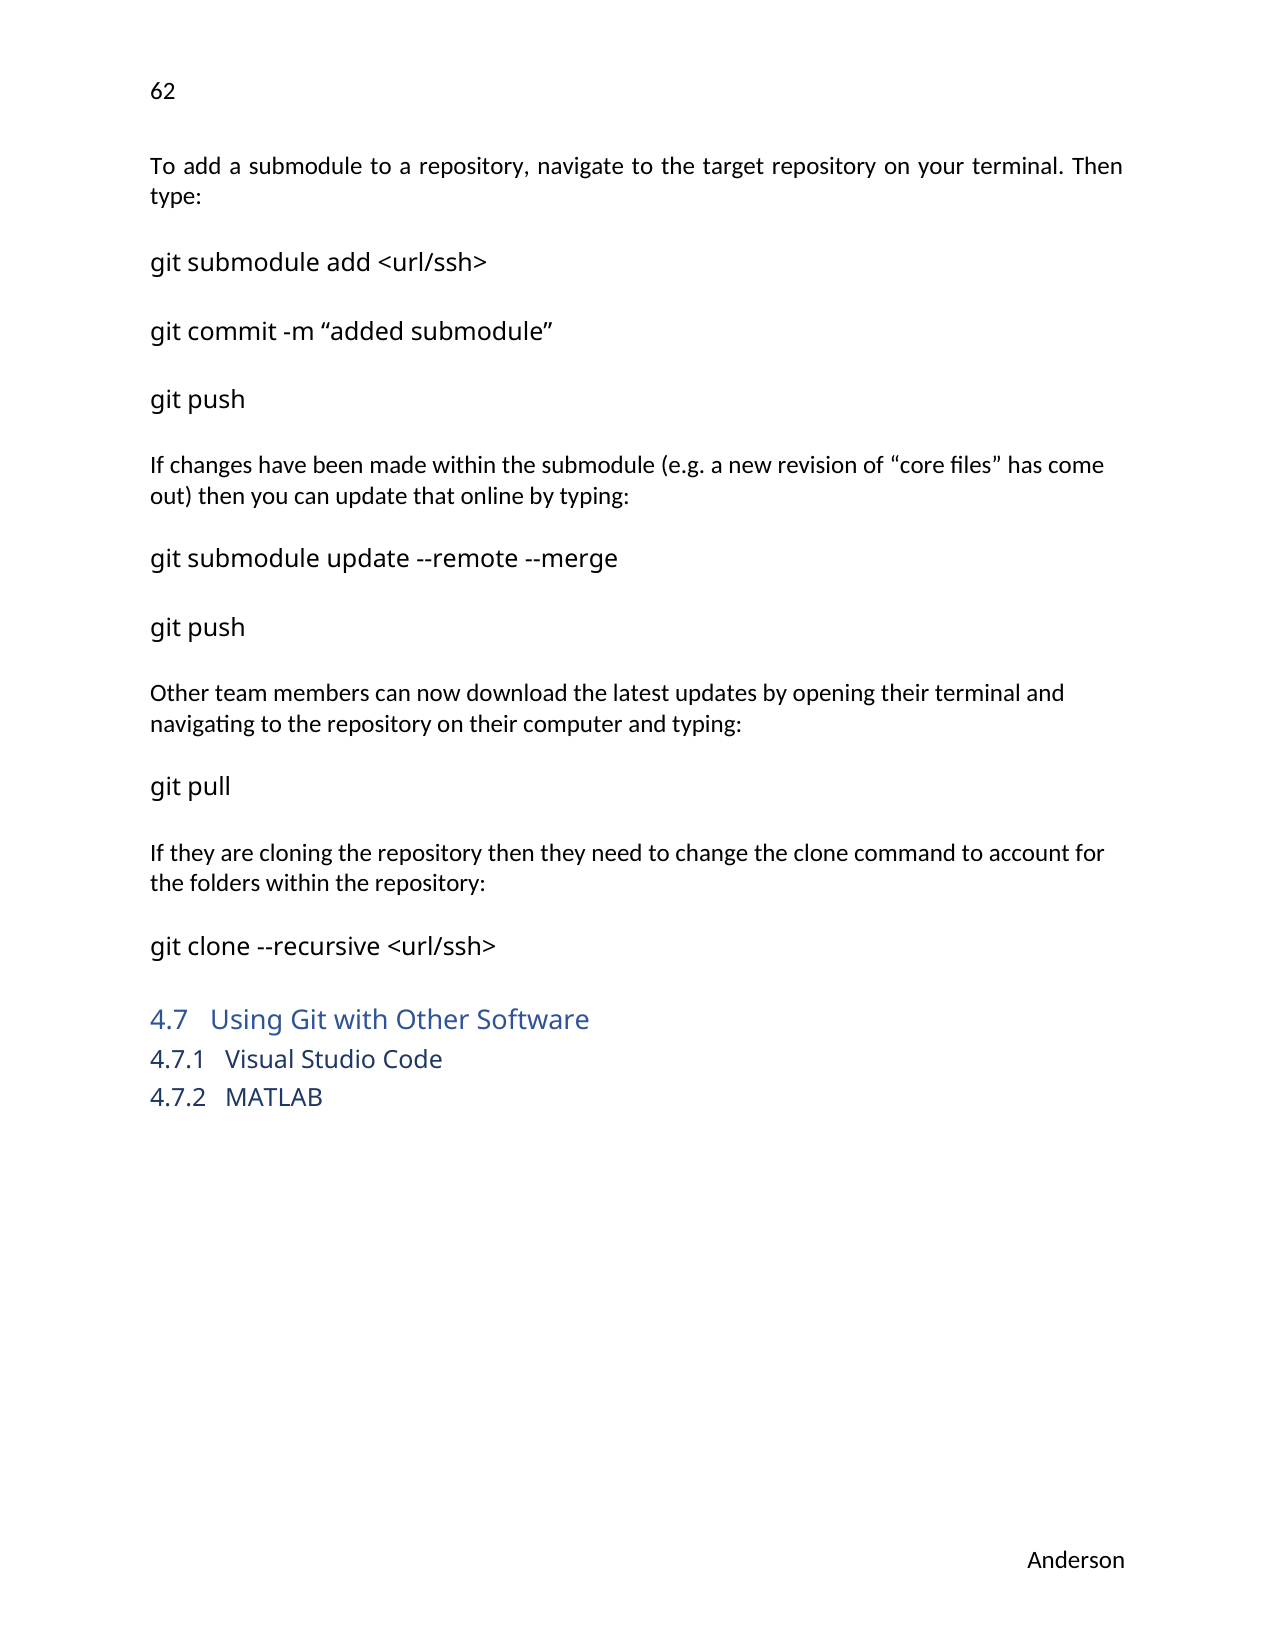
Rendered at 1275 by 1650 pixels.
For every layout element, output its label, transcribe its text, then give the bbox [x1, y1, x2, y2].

subtitle Using Git with Other Software [150, 1001, 1125, 1038]
subtitle Visual Studio Code [150, 1042, 1125, 1076]
text git clone --recursive <url/ssh> [150, 928, 1125, 963]
text git submodule update --remote --merge [150, 541, 1125, 575]
text If changes have been made within the submodule (e.g. a new revision of “core files” has come out) then you can update that online by typing: [150, 449, 1125, 511]
text git pull [150, 769, 1125, 803]
text git commit -m “added submodule” [150, 313, 1125, 347]
text If they are cloning the repository then they need to change the clone command to account for the folders within the repository: [150, 837, 1125, 898]
text To add a submodule to a repository, navigate to the target repository on your terminal. Then type: [150, 150, 1125, 211]
text git submodule add <url/ssh> [150, 245, 1125, 279]
text Other team members can now download the latest updates by opening their terminal and navigating to the repository on their computer and typing: [150, 677, 1125, 738]
subtitle MATLAB [150, 1080, 1125, 1114]
text git push [150, 609, 1125, 643]
text git push [150, 381, 1125, 415]
